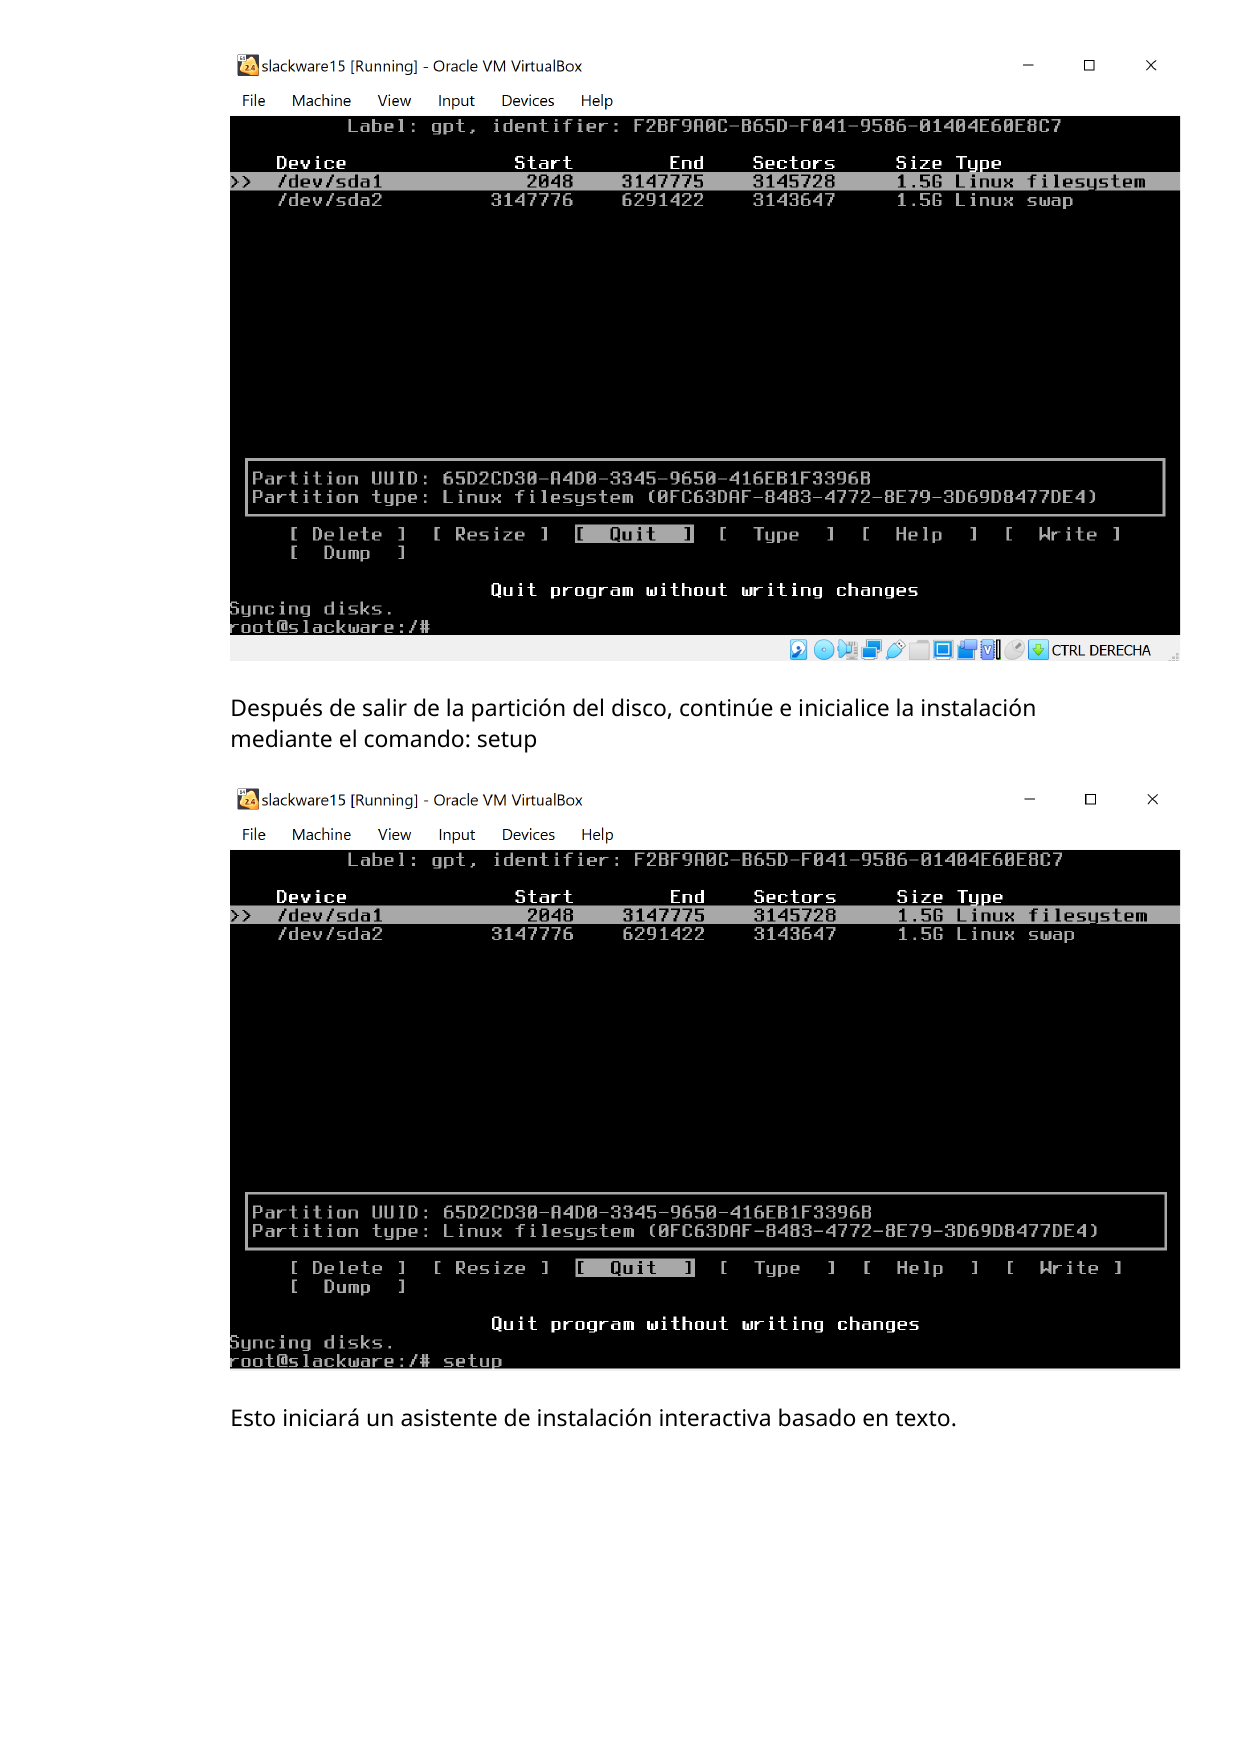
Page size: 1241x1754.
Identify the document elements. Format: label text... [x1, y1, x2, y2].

picture [230, 785, 1181, 1371]
picture [230, 50, 1181, 661]
list Esto iniciará un asistente de instalación interactiva basado en texto. [230, 1402, 1096, 1433]
list Después de salir de la partición del disco, continúe e inicialice la instalación mediante el comando: setup [230, 692, 1096, 754]
